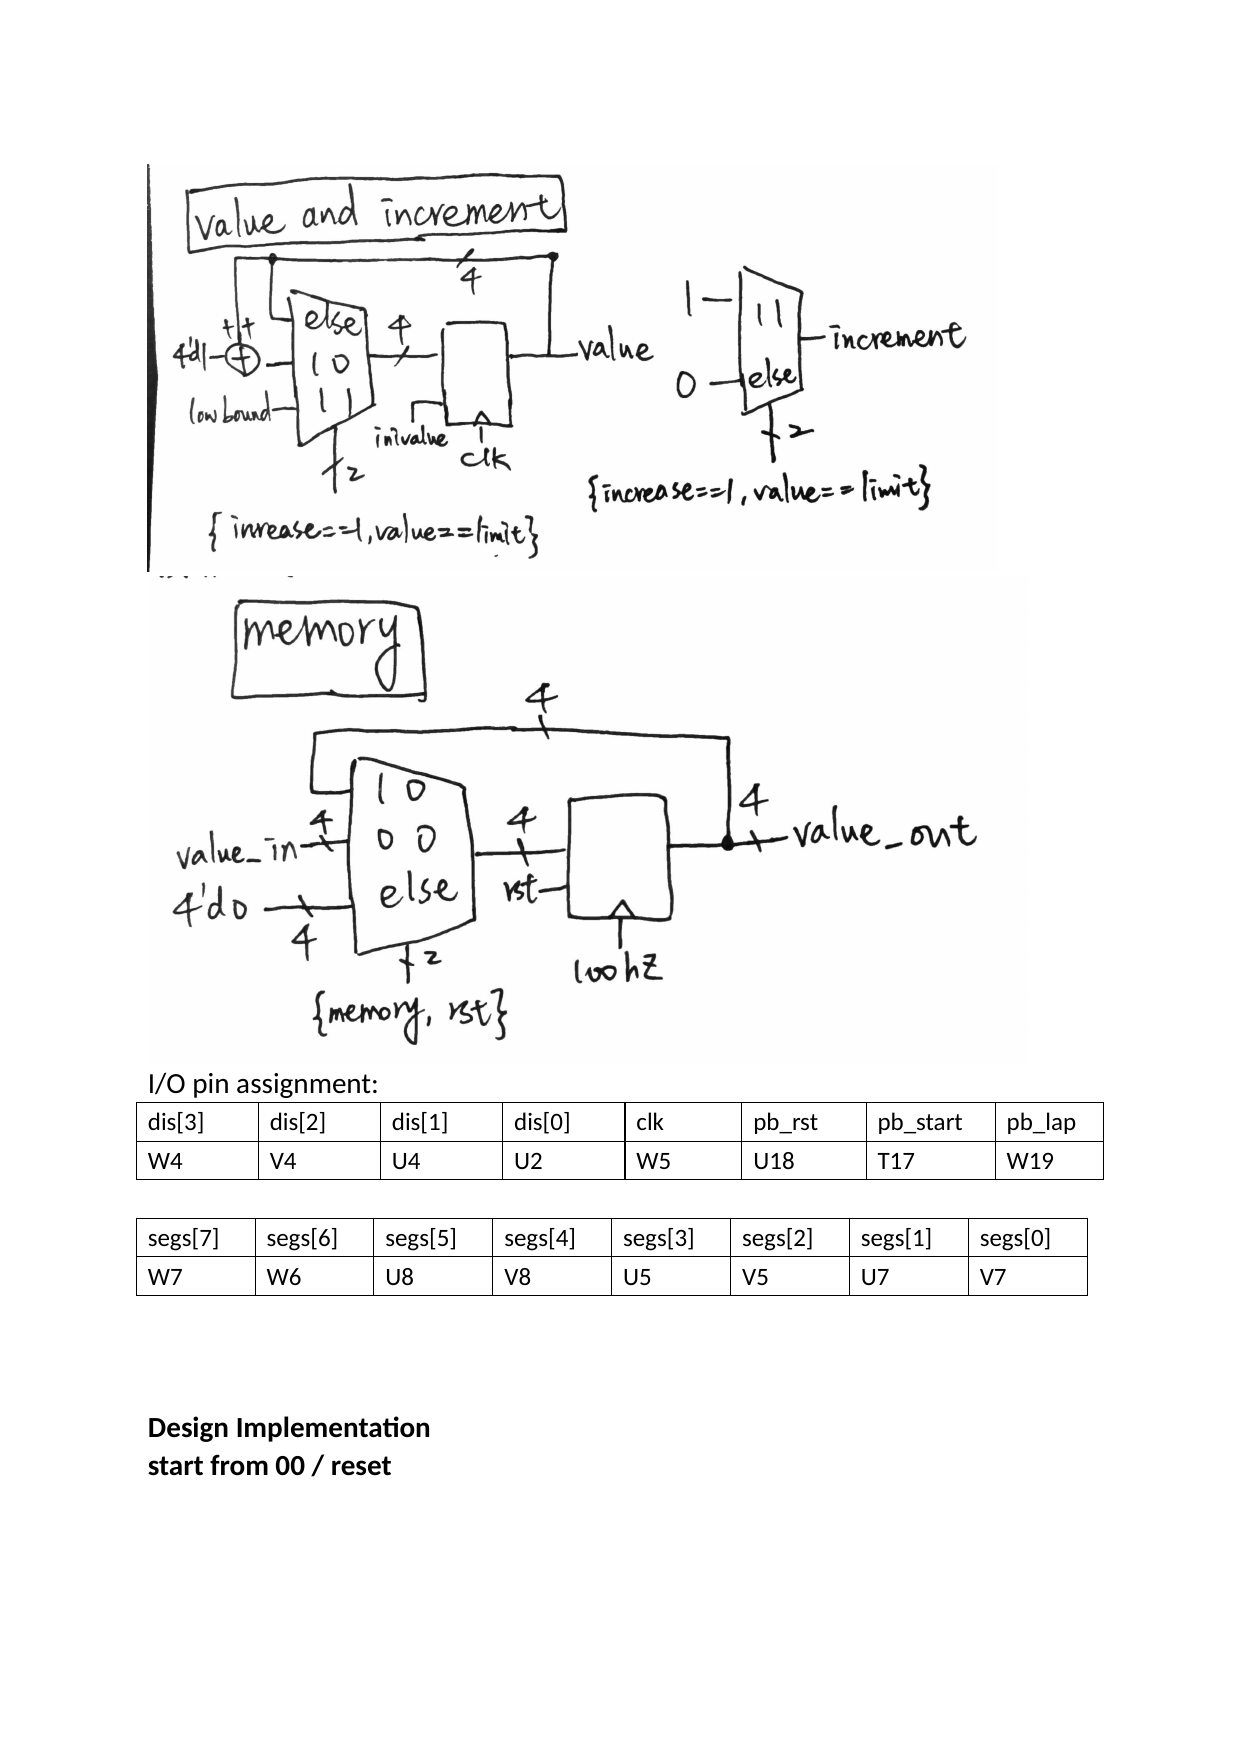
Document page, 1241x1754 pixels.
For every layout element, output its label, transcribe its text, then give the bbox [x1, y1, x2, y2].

table_cell U8 [374, 1257, 492, 1295]
table_header clk [626, 1103, 741, 1141]
table_cell T17 [867, 1142, 995, 1179]
table_header dis[3] [137, 1103, 258, 1141]
table_cell W19 [996, 1142, 1103, 1179]
table_header segs[1] [850, 1219, 968, 1256]
table_header dis[2] [259, 1103, 380, 1141]
text start from 00 / reset [148, 1446, 1092, 1483]
picture [147, 164, 998, 572]
table_cell V4 [259, 1142, 380, 1179]
table_header segs[2] [731, 1219, 849, 1256]
text Design Implementation [148, 1408, 1092, 1446]
picture [147, 576, 1029, 1064]
table_cell W5 [626, 1142, 741, 1179]
table_cell V7 [969, 1257, 1087, 1295]
table_header segs[3] [612, 1219, 730, 1256]
table_header dis[0] [503, 1103, 624, 1141]
table_cell W6 [256, 1257, 373, 1295]
table_header segs[6] [256, 1219, 373, 1256]
table_cell U7 [850, 1257, 968, 1295]
table_header segs[0] [969, 1219, 1087, 1256]
table_cell U4 [381, 1142, 502, 1179]
table_header pb_rst [742, 1103, 866, 1141]
table_cell V8 [493, 1257, 611, 1295]
table_header segs[7] [137, 1219, 255, 1256]
text I/O pin assignment: [148, 1064, 1092, 1102]
table_header segs[4] [493, 1219, 611, 1256]
table_header segs[5] [374, 1219, 492, 1256]
table_header dis[1] [381, 1103, 502, 1141]
table_header pb_lap [996, 1103, 1103, 1141]
table_cell W4 [137, 1142, 258, 1179]
table_header pb_start [867, 1103, 995, 1141]
table_cell V5 [731, 1257, 849, 1295]
table_cell U2 [503, 1142, 624, 1179]
table_cell U5 [612, 1257, 730, 1295]
table_cell U18 [742, 1142, 866, 1179]
table_cell W7 [137, 1257, 255, 1295]
